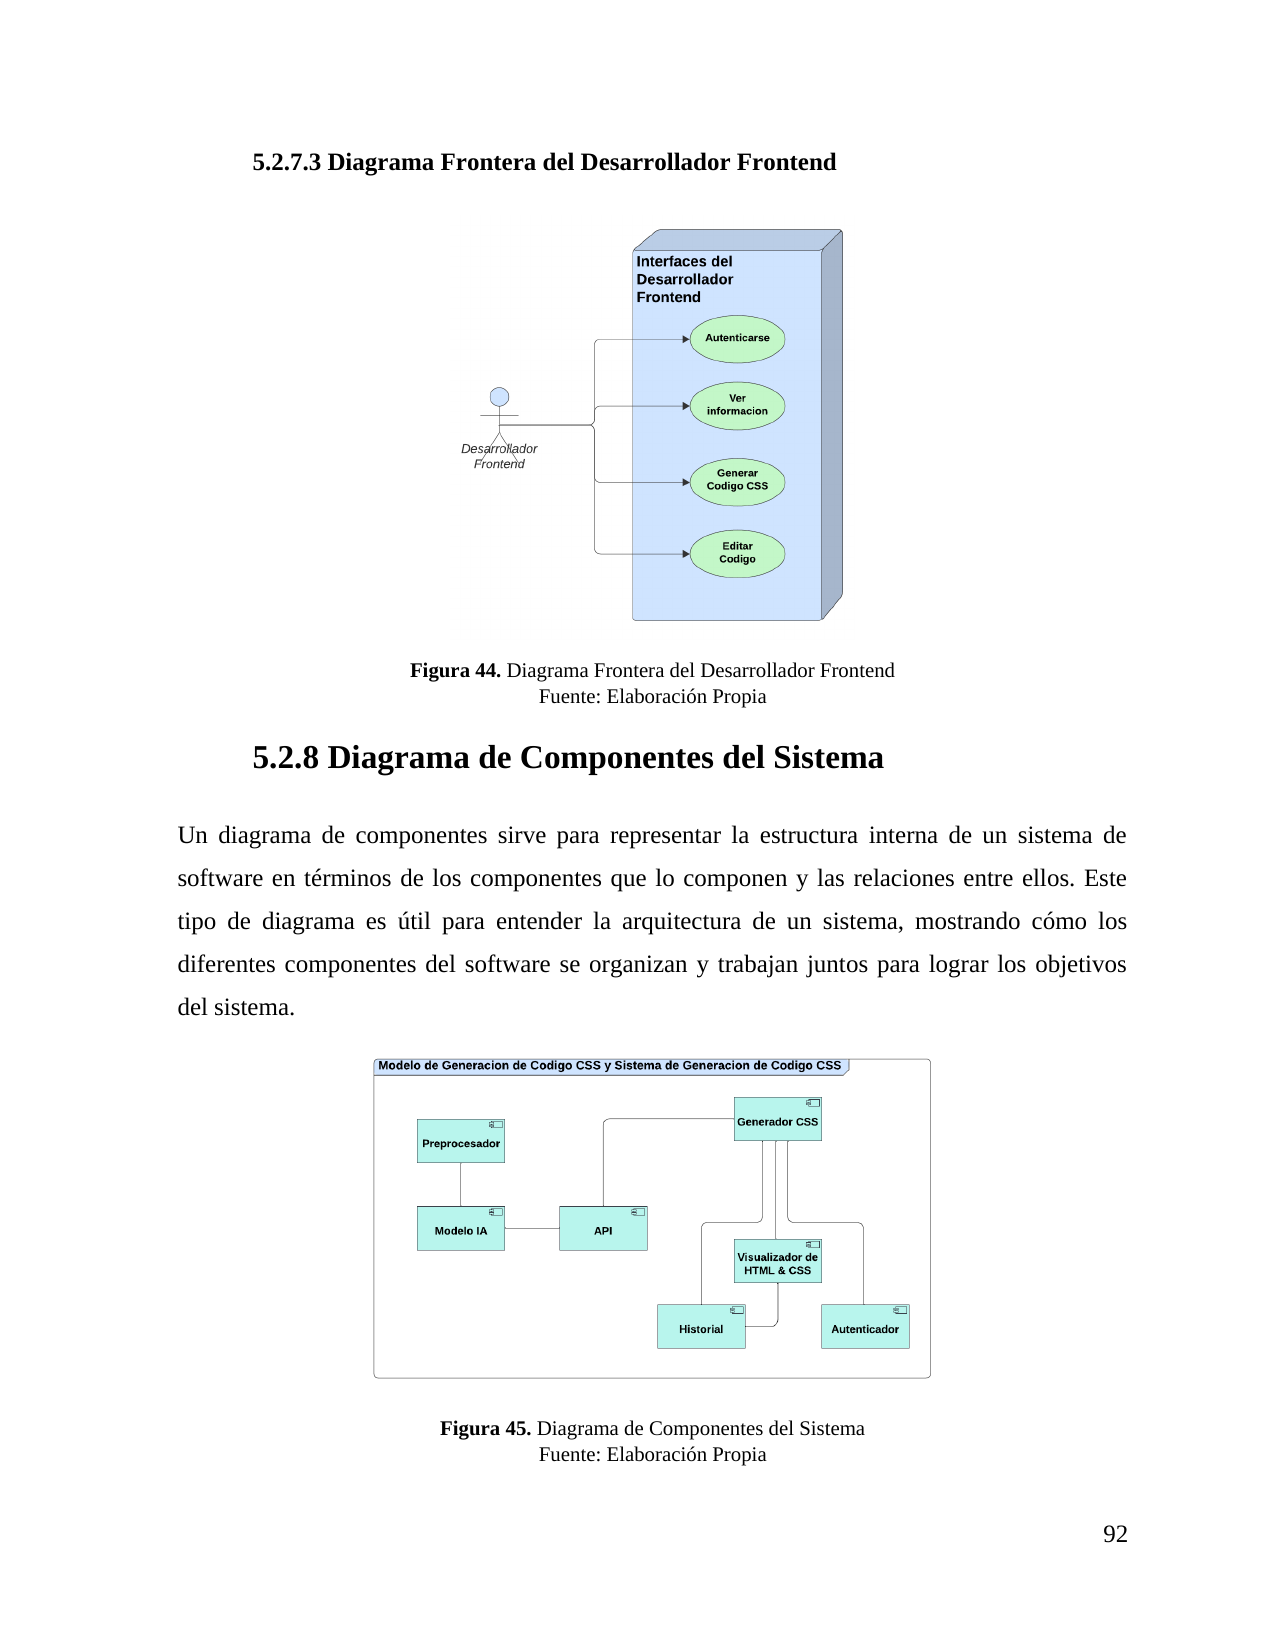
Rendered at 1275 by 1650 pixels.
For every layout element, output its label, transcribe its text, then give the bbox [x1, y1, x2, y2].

text Figura 44. Diagrama Frontera del Desarrollador Frontend [177, 658, 1128, 682]
text Fuente: Elaboración Propia [177, 1442, 1128, 1466]
subtitle 5.2.8 Diagrama de Componentes del Sistema [177, 737, 1128, 776]
text Figura 45. Diagrama de Componentes del Sistema [177, 1416, 1128, 1440]
picture [367, 1052, 938, 1385]
subtitle 5.2.7.3 Diagrama Frontera del Desarrollador Frontend [177, 147, 1128, 176]
list Fuente: Elaboración Propia [177, 684, 1128, 708]
picture [450, 215, 855, 640]
text Un diagrama de componentes sirve para representar la estructura interna de un sistema de software en términos de los componentes que lo componen y las relaciones entre ellos. Este tipo de diagrama es útil para entender la arquitectura de un sistema, mostrando cómo los diferentes componentes del software se organizan y trabajan juntos para lograr los objetivos del sistema. [177, 820, 1128, 1021]
